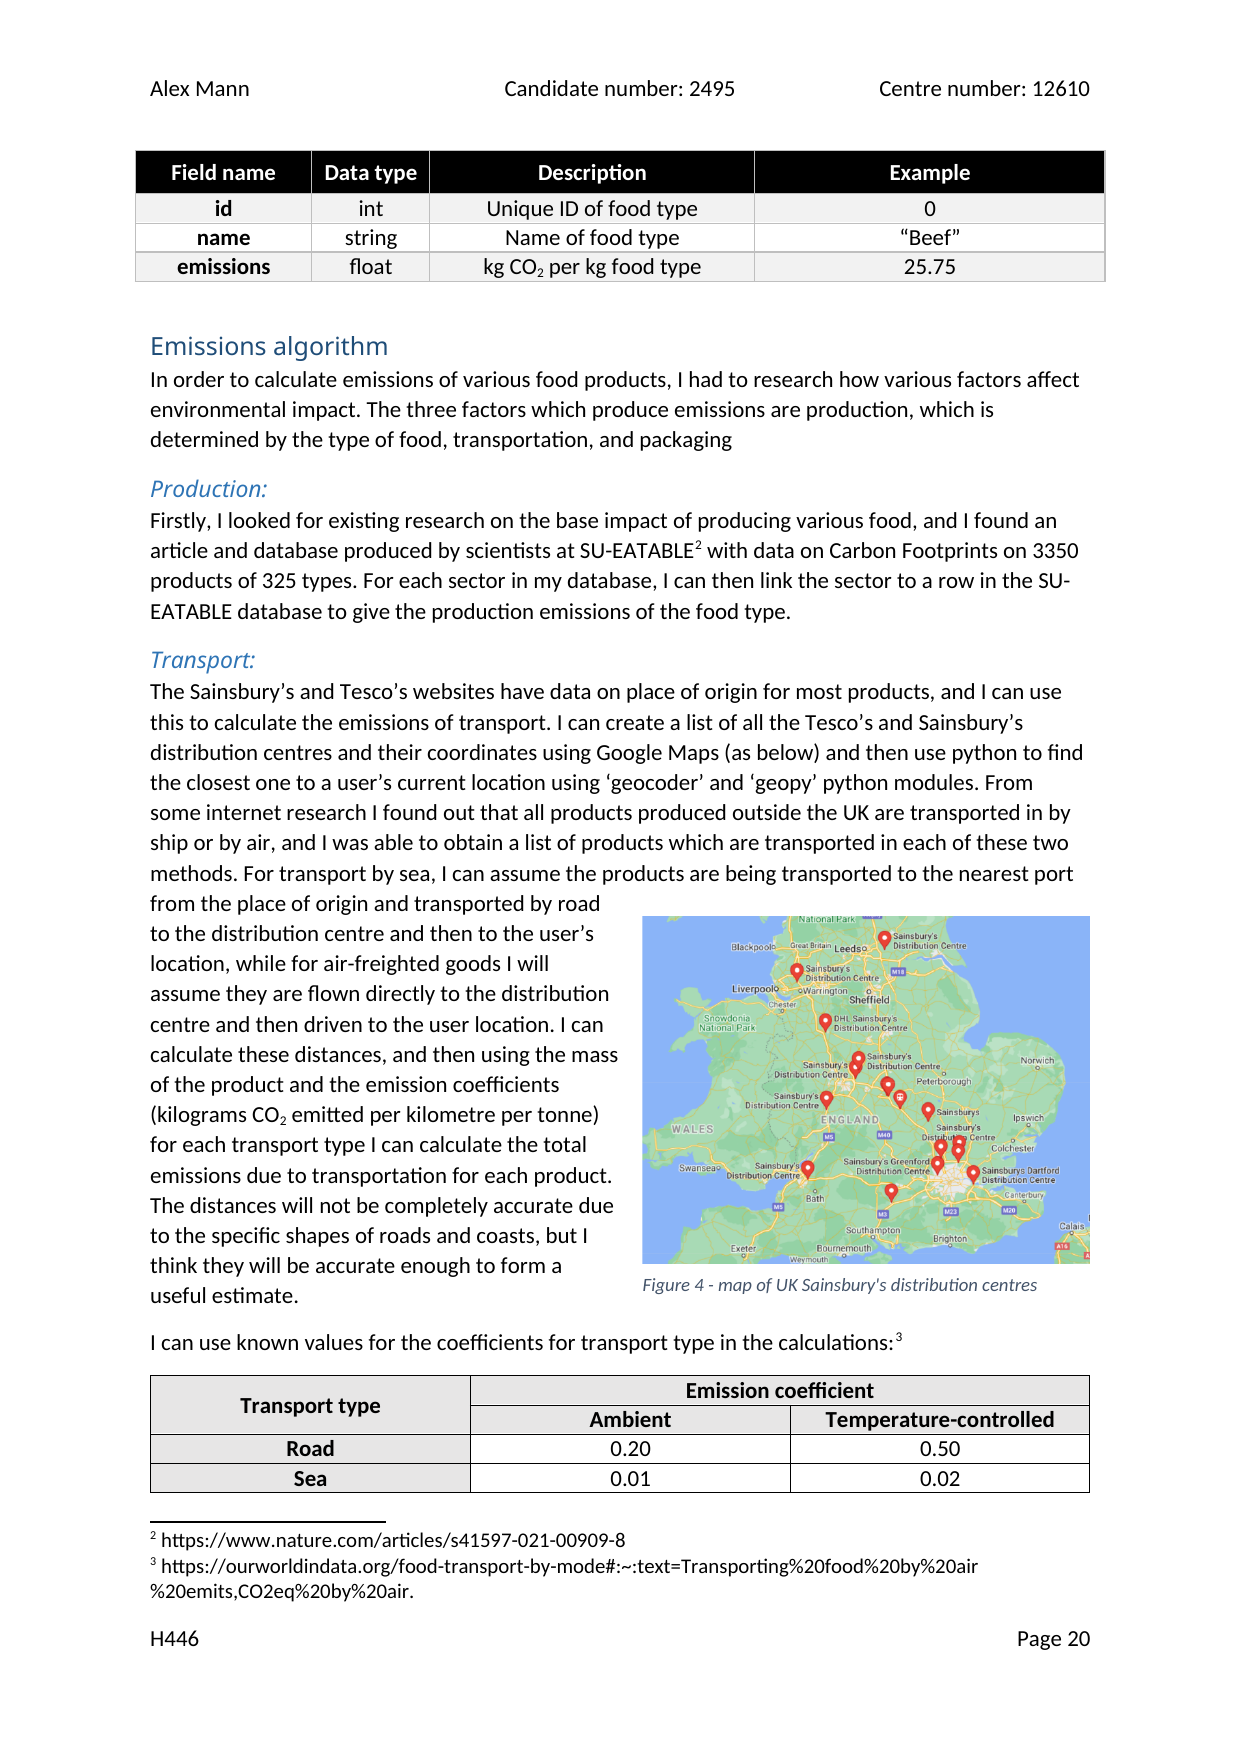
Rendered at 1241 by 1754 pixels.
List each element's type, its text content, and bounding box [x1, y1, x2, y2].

table_header Data type [312, 151, 429, 193]
table_cell 0.20 [471, 1435, 790, 1463]
table_header Field name [136, 151, 311, 193]
table_cell 0.50 [791, 1435, 1089, 1463]
table_header Description [430, 151, 754, 193]
table_cell Sea [151, 1464, 470, 1492]
text Firstly, I looked for existing research on the base impact of producing various food, and I found an article and database produced by scientists at SU-EATABLE with data on Carbon Footprints on 3350 products of 325 types. For each sector in my database, I can then link the sector to a row in the SU-EATABLE database to give the production emissions of the food type. [150, 506, 1090, 625]
table_cell Name of food type [430, 224, 754, 251]
subtitle Production: [150, 472, 1090, 504]
table_header Example [755, 151, 1104, 193]
table_cell name [136, 224, 311, 251]
table_cell 0.01 [471, 1464, 790, 1492]
table_cell int [312, 194, 429, 222]
subtitle Emissions algorithm [150, 328, 1090, 362]
table_header Transport type [151, 1376, 470, 1433]
picture [642, 916, 1090, 1264]
table_cell 0.02 [791, 1464, 1089, 1492]
table_cell kg CO2 per kg food type [430, 253, 754, 281]
table_cell 0 [755, 194, 1104, 222]
table_cell float [312, 253, 429, 281]
table_cell 25.75 [755, 253, 1104, 281]
text In order to calculate emissions of various food products, I had to research how various factors affect environmental impact. The three factors which produce emissions are production, which is determined by the type of food, transportation, and packaging [150, 365, 1090, 454]
table_cell emissions [136, 253, 311, 281]
table_cell “Beef” [755, 224, 1104, 251]
table_cell Unique ID of food type [430, 194, 754, 222]
table_cell Ambient [471, 1406, 790, 1433]
subtitle Transport: [150, 644, 1090, 675]
table_cell Road [151, 1435, 470, 1463]
table_cell string [312, 224, 429, 251]
table_header Emission coefficient [471, 1376, 1089, 1404]
text I can use known values for the coefficients for transport type in the calculations: [150, 1328, 1090, 1357]
table_cell id [136, 194, 311, 222]
table_cell Temperature-controlled [791, 1406, 1089, 1433]
